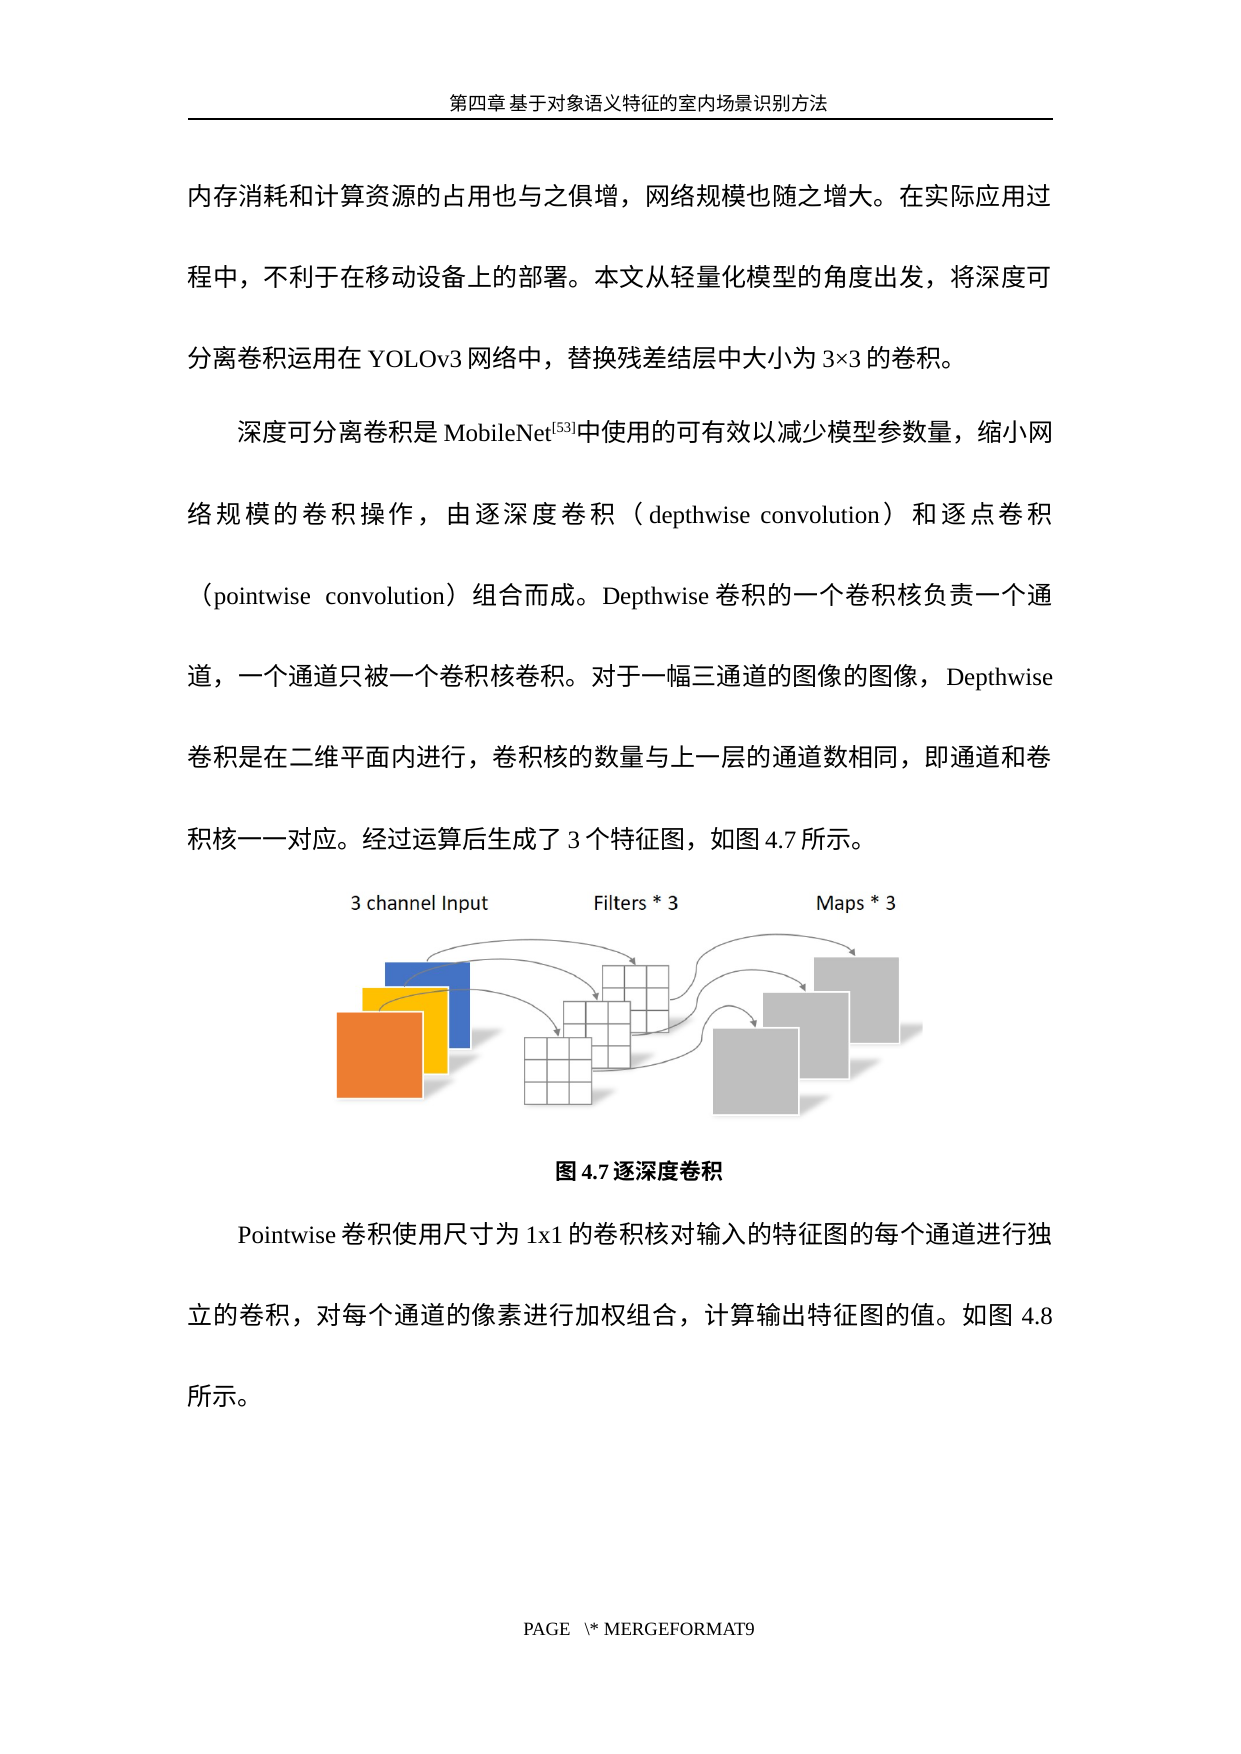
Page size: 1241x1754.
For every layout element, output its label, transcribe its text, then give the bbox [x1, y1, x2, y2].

picture [317, 878, 923, 1124]
text 图4.7逐深度卷积 [225, 1153, 1053, 1186]
text 深度可分离卷积是MobileNet[53]中使用的可有效以减少模型参数量，缩小网络规模的卷积操作，由逐深度卷积（depthwise convolution）和逐点卷积（pointwise convolution）组合而成。Depthwise卷积的一个卷积核负责一个通道，一个通道只被一个卷积核卷积。对于一幅三通道的图像的图像，Depthwise卷积是在二维平面内进行，卷积核的数量与上一层的通道数相同，即通道和卷积核一一对应。经过运算后生成了3个特征图，如图4.7所示。 [187, 398, 1053, 870]
text Pointwise卷积使用尺寸为1x1的卷积核对输入的特征图的每个通道进行独立的卷积，对每个通道的像素进行加权组合，计算输出特征图的值。如图 4.8所示。 [187, 1200, 1053, 1427]
text 内存消耗和计算资源的占用也与之俱增，网络规模也随之增大。在实际应用过程中，不利于在移动设备上的部署。本文从轻量化模型的角度出发，将深度可分离卷积运用在YOLOv3网络中，替换残差结层中大小为3×3的卷积。 [187, 162, 1053, 389]
